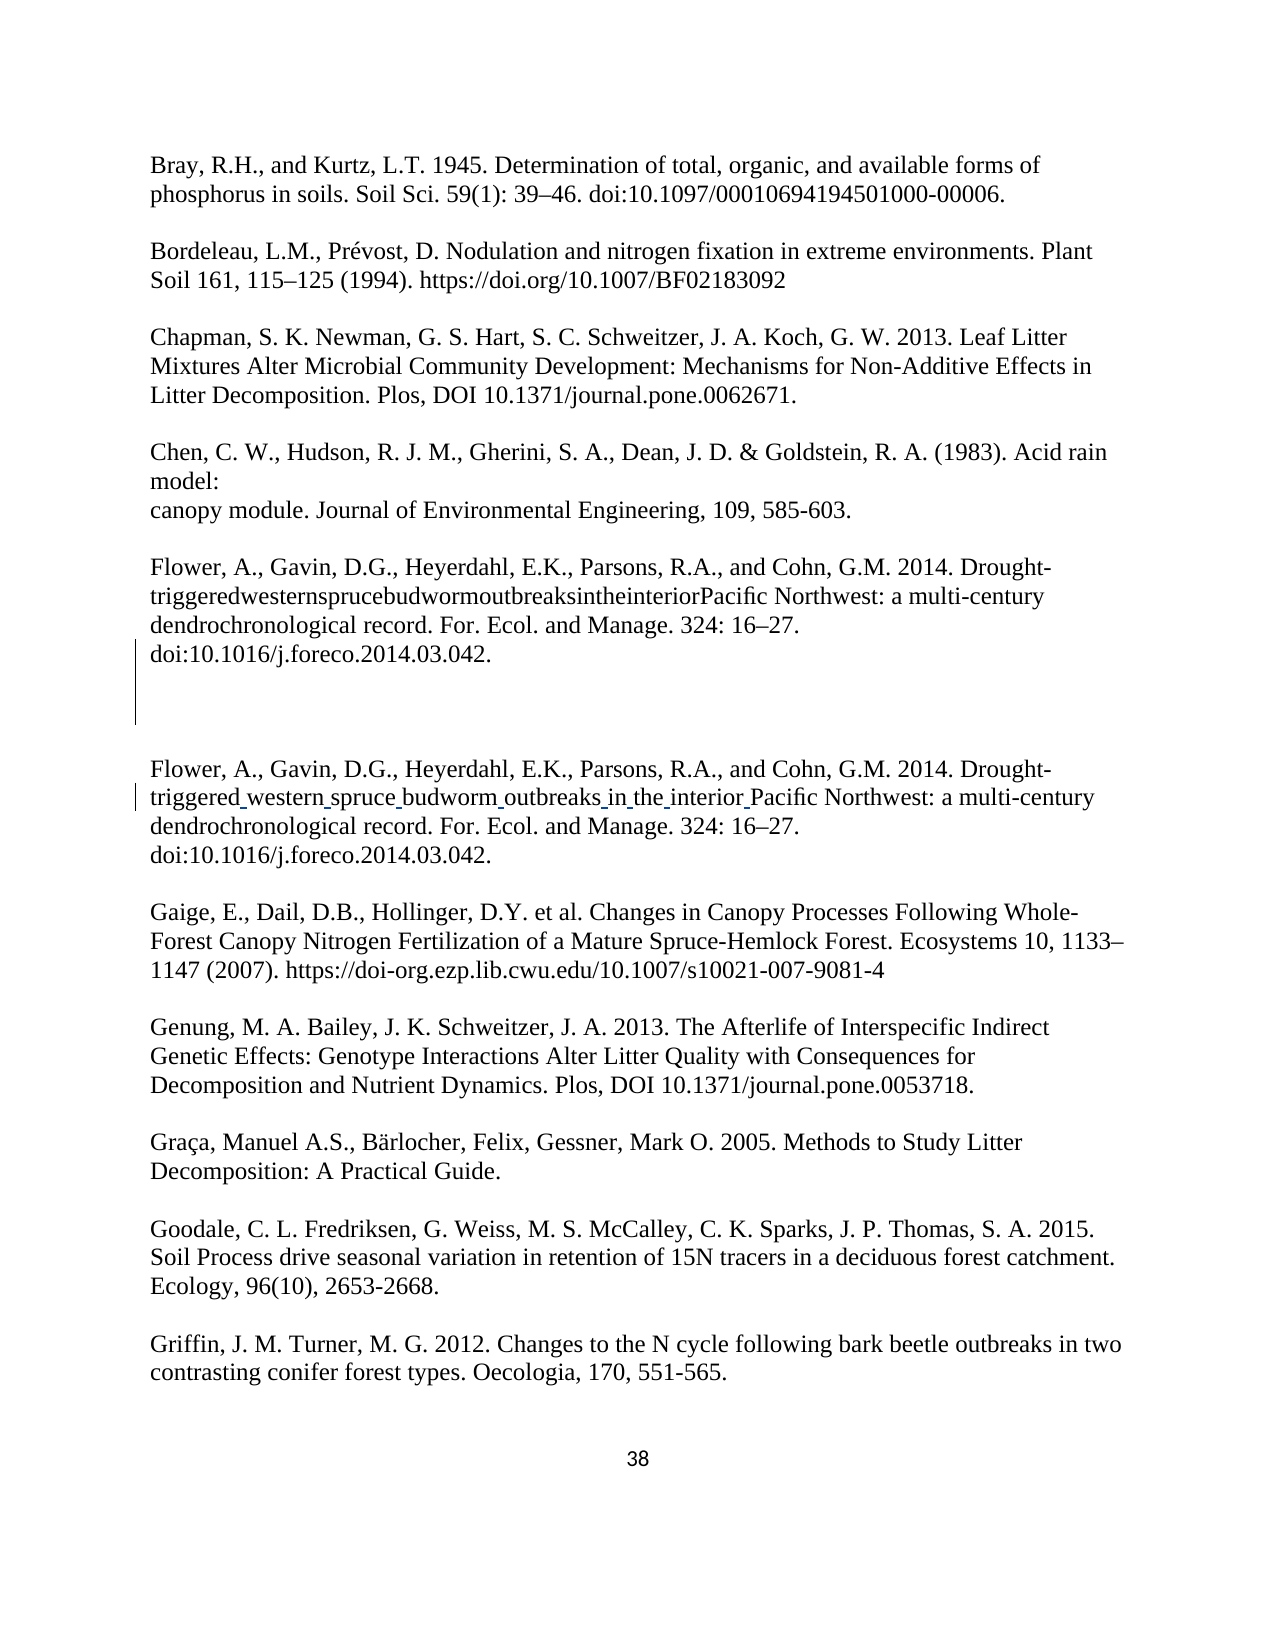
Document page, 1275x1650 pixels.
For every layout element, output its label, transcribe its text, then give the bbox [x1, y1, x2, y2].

text Bray, R.H., and Kurtz, L.T. 1945. Determination of total, organic, and available forms of phosphorus in soils. Soil Sci. 59(1): 39–46. doi:10.1097/00010694194501000-00006. [150, 150, 1125, 207]
text Gaige, E., Dail, D.B., Hollinger, D.Y. et al. Changes in Canopy Processes Following Whole-Forest Canopy Nitrogen Fertilization of a Mature Spruce-Hemlock Forest. Ecosystems 10, 1133–1147 (2007). https://doi-org.ezp.lib.cwu.edu/10.1007/s10021-007-9081-4 [150, 897, 1125, 984]
text Chen, C. W., Hudson, R. J. M., Gherini, S. A., Dean, J. D. & Goldstein, R. A. (1983). Acid rain model: [150, 437, 1125, 495]
text Flower, A., Gavin, D.G., Heyerdahl, E.K., Parsons, R.A., and Cohn, G.M. 2014. Drought-triggeredwesternsprucebudwormoutbreaksintheinteriorPaciﬁc Northwest: a multi-century dendrochronological record. For. Ecol. and Manage. 324: 16–27. doi:10.1016/j.foreco.2014.03.042. [150, 754, 1125, 869]
text Graça, Manuel A.S., Bärlocher, Felix, Gessner, Mark O. 2005. Methods to Study Litter Decomposition: A Practical Guide. [150, 1127, 1125, 1185]
text Griffin, J. M. Turner, M. G. 2012. Changes to the N cycle following bark beetle outbreaks in two contrasting conifer forest types. Oecologia, 170, 551-565. [150, 1329, 1125, 1386]
text canopy module. Journal of Environmental Engineering, 109, 585-603. [150, 495, 1125, 524]
text Flower, A., Gavin, D.G., Heyerdahl, E.K., Parsons, R.A., and Cohn, G.M. 2014. Drought-triggeredwesternsprucebudwormoutbreaksintheinteriorPaciﬁc Northwest: a multi-century dendrochronological record. For. Ecol. and Manage. 324: 16–27. doi:10.1016/j.foreco.2014.03.042. [150, 552, 1125, 667]
text Bordeleau, L.M., Prévost, D. Nodulation and nitrogen fixation in extreme environments. Plant Soil 161, 115–125 (1994). https://doi.org/10.1007/BF02183092 [150, 236, 1125, 294]
text Chapman, S. K. Newman, G. S. Hart, S. C. Schweitzer, J. A. Koch, G. W. 2013. Leaf Litter Mixtures Alter Microbial Community Development: Mechanisms for Non-Additive Effects in Litter Decomposition. Plos, DOI 10.1371/journal.pone.0062671. [150, 322, 1125, 409]
text Genung, M. A. Bailey, J. K. Schweitzer, J. A. 2013. The Afterlife of Interspecific Indirect Genetic Effects: Genotype Interactions Alter Litter Quality with Consequences for Decomposition and Nutrient Dynamics. Plos, DOI 10.1371/journal.pone.0053718. [150, 1012, 1125, 1099]
text Goodale, C. L. Fredriksen, G. Weiss, M. S. McCalley, C. K. Sparks, J. P. Thomas, S. A. 2015. Soil Process drive seasonal variation in retention of 15N tracers in a deciduous forest catchment. Ecology, 96(10), 2653-2668. [150, 1214, 1125, 1300]
